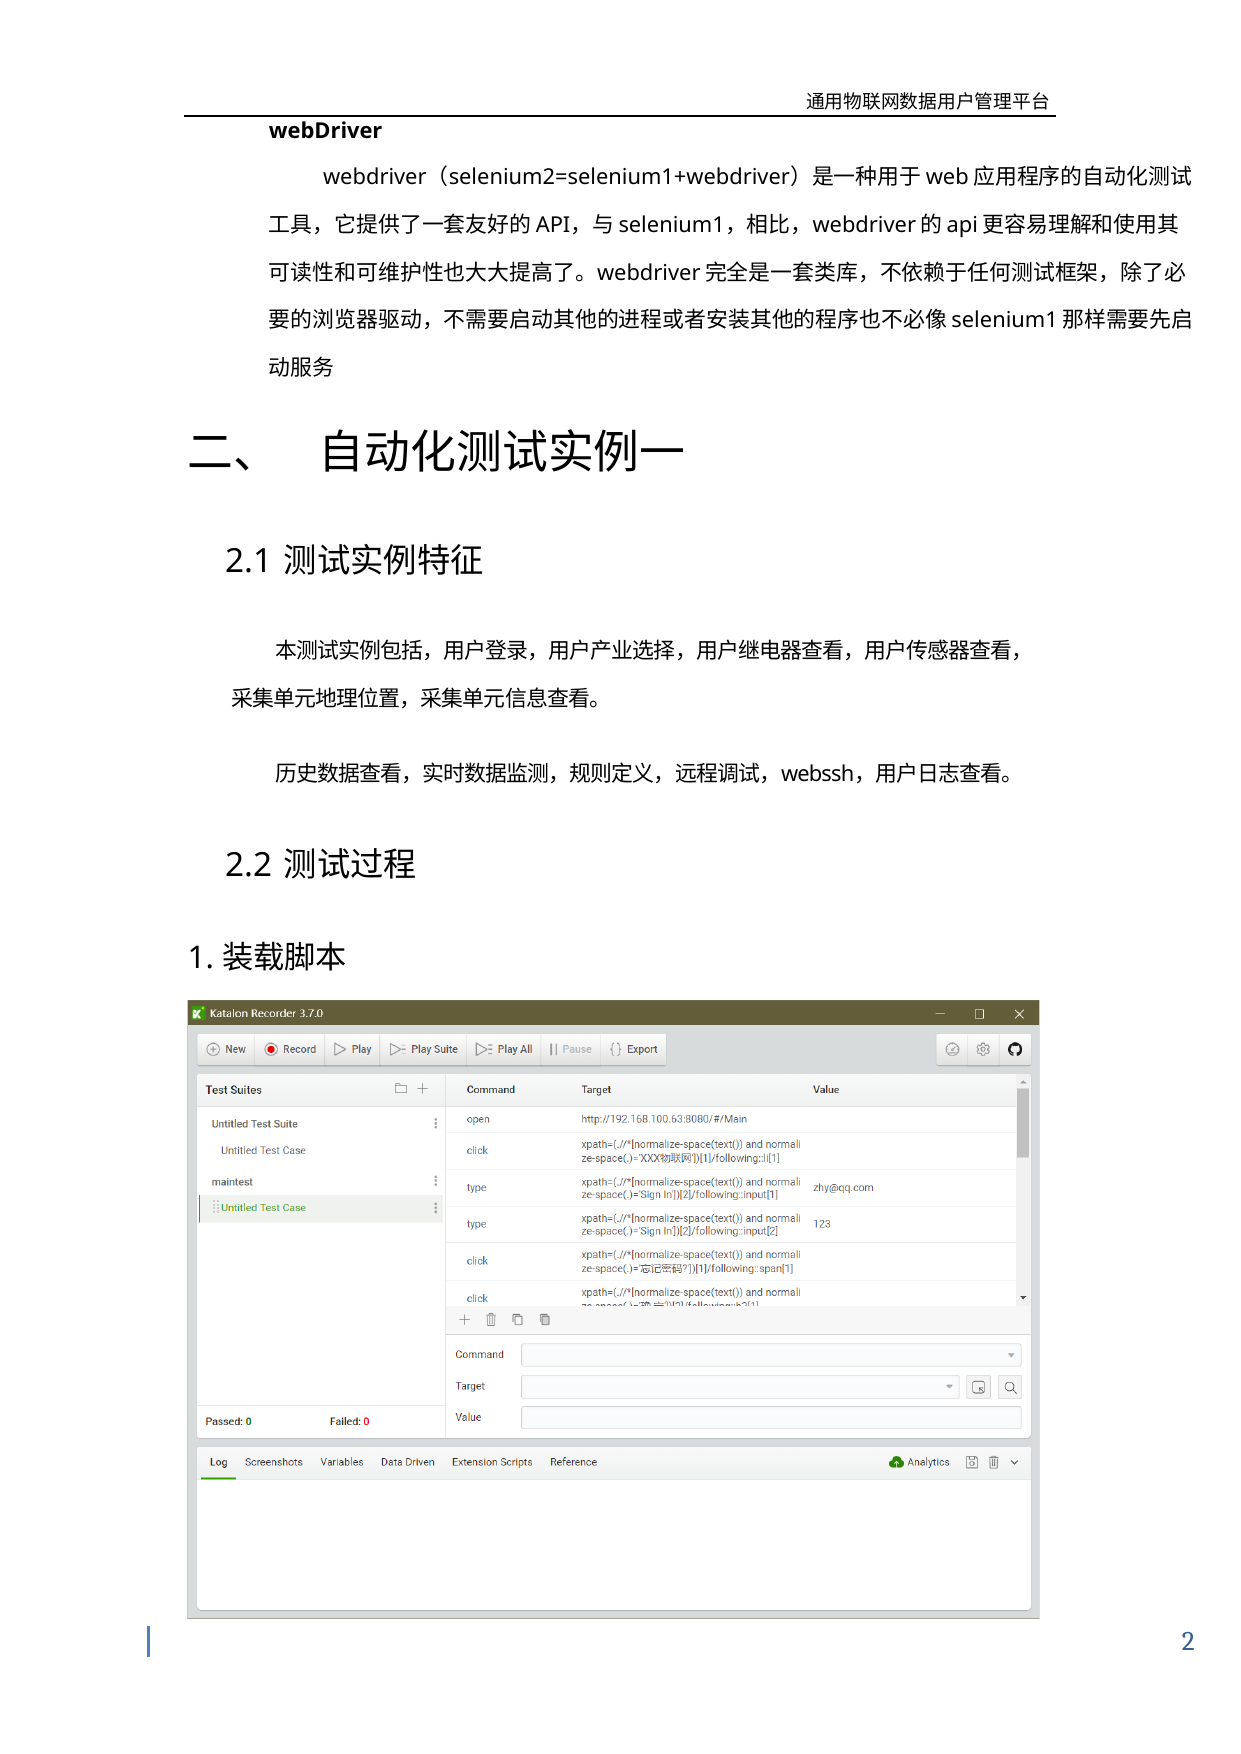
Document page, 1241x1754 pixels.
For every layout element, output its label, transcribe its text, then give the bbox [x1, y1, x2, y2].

subtitle 1. 装载脚本 [187, 933, 1194, 978]
picture [187, 1000, 1040, 1619]
text 历史数据查看，实时数据监测，规则定义，远程调试，webssh，用户日志查看。 [231, 756, 1054, 787]
subtitle 测试实例特征 [225, 537, 1194, 583]
text 本测试实例包括，用户登录，用户产业选择，用户继电器查看，用户传感器查看，采集单元地理位置，采集单元信息查看。 [231, 633, 1054, 712]
subtitle 测试过程 [225, 841, 1194, 886]
text webDriver [269, 114, 1194, 144]
text webdriver（selenium2=selenium1+webdriver）是一种用于web应用程序的自动化测试工具，它提供了一套友好的API，与selenium1，相比，webdriver的api更容易理解和使用其可读性和可维护性也大大提高了。webdriver完全是一套类库，不依赖于任何测试框架，除了必要的浏览器驱动，不需要启动其他的进程或者安装其他的程序也不必像selenium1那样需要先启动服务 [269, 159, 1194, 381]
subtitle 二、 自动化测试实例一 [187, 415, 1194, 481]
